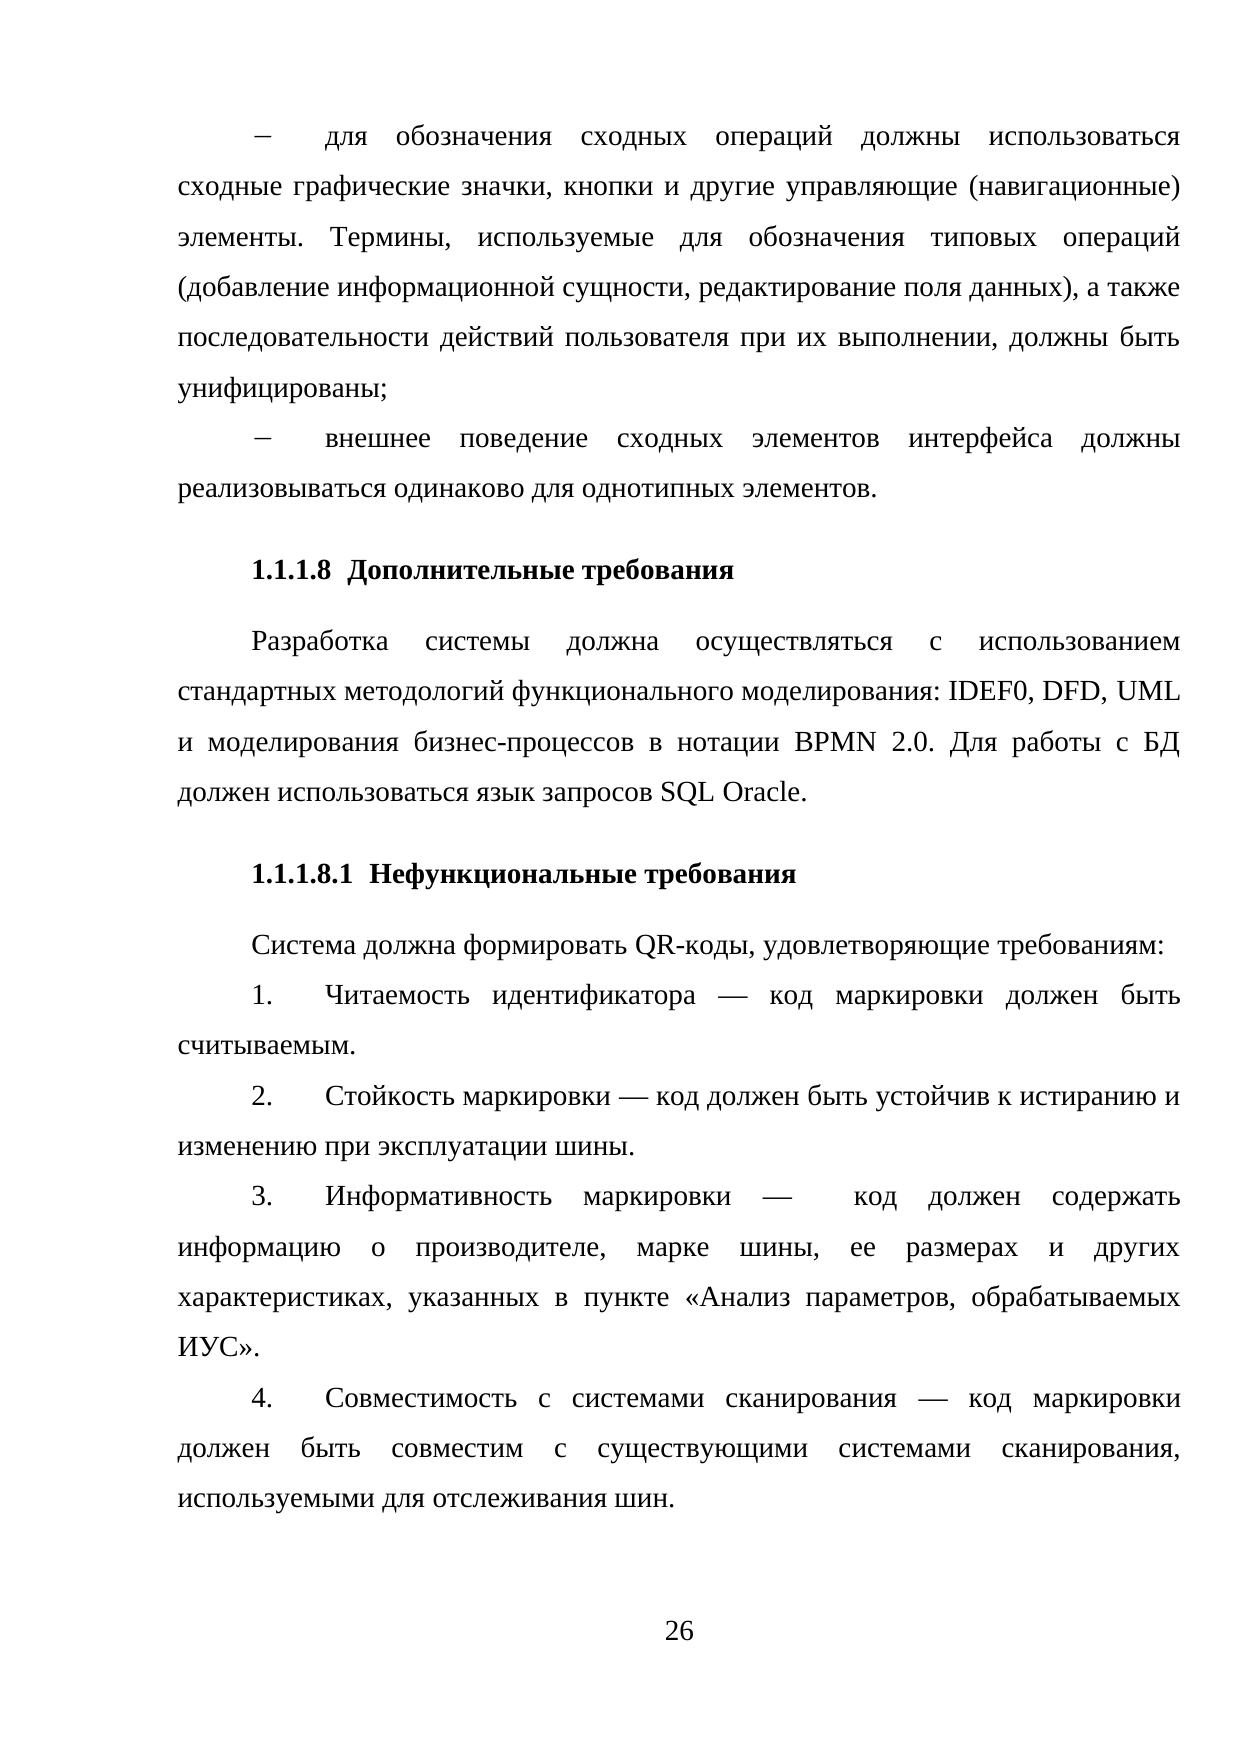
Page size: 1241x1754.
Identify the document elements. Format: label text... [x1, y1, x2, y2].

list Информативность маркировки — код должен содержать информацию о производителе, марке шины, ее размерах и других характеристиках, указанных в пункте «Анализ параметров, обрабатываемых ИУС». [177, 1178, 1181, 1363]
list Читаемость идентификатора — код маркировки должен быть считываемым. [177, 977, 1181, 1061]
list внешнее поведение сходных элементов интерфейса должны реализовываться одинаково для однотипных элементов. [177, 420, 1181, 504]
list Совместимость с системами сканирования — код маркировки должен быть совместим с существующими системами сканирования, используемыми для отслеживания шин. [177, 1380, 1181, 1514]
list Нефункциональные требования [177, 856, 1181, 889]
text Разработка системы должна осуществляться с использованием стандартных методологий функционального моделирования: IDEF0, DFD, UML и моделирования бизнес-процессов в нотации BPMN 2.0. Для работы с БД должен использоваться язык запросов SQL Oracle. [177, 623, 1181, 808]
list для обозначения сходных операций должны использоваться сходные графические значки, кнопки и другие управляющие (навигационные) элементы. Термины, используемые для обозначения типовых операций (добавление информационной сущности, редактирование поля данных), а также последовательности действий пользователя при их выполнении, должны быть унифицированы; [177, 118, 1181, 403]
list Дополнительные требования [177, 552, 1181, 586]
list Стойкость маркировки — код должен быть устойчив к истиранию и изменению при эксплуатации шины. [177, 1078, 1181, 1162]
text Система должна формировать QR-коды, удовлетворяющие требованиям: [177, 927, 1181, 960]
